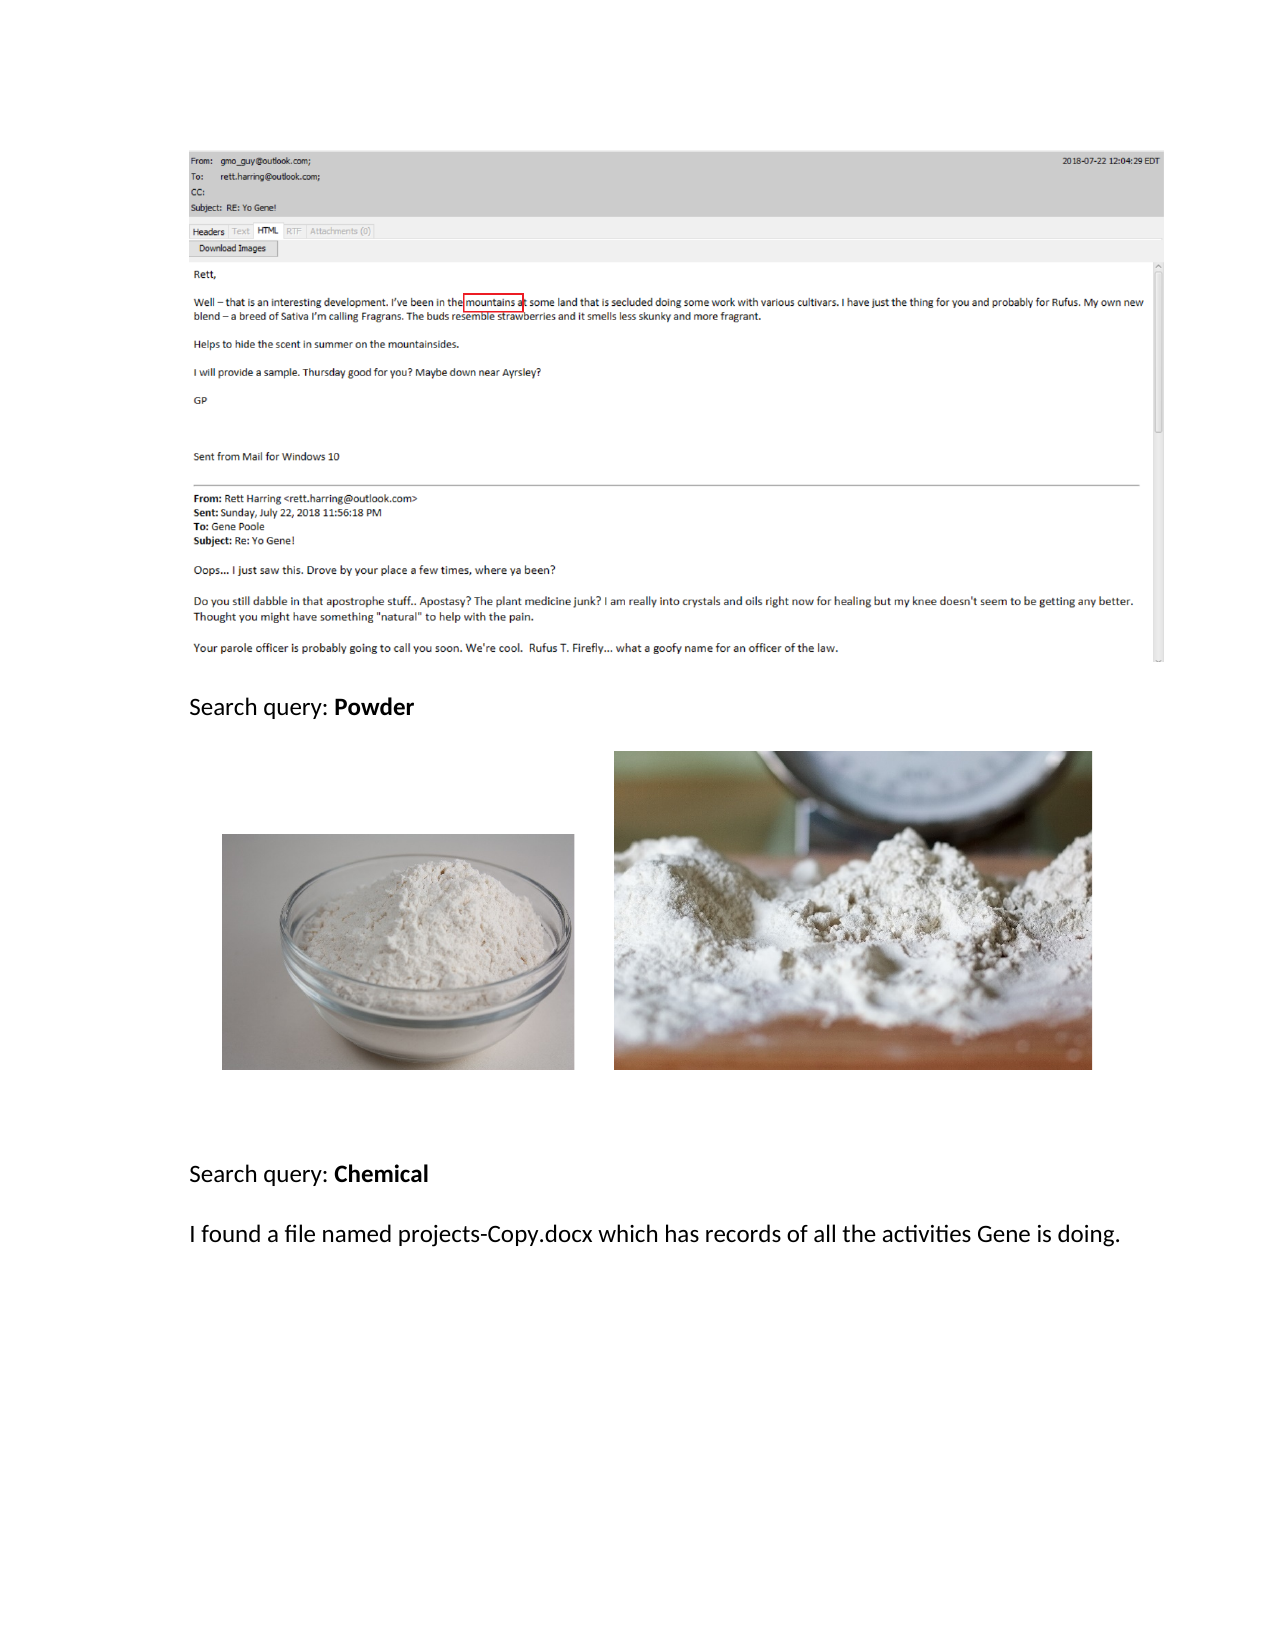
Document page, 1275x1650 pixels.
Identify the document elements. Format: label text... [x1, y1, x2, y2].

text I found a file named projects-Copy.docx which has records of all the activities Gene is doing. [189, 1218, 1125, 1249]
picture [614, 751, 1093, 1070]
text Search query: Powder [189, 691, 1125, 722]
picture [222, 834, 575, 1070]
text Search query: Chemical [189, 1158, 1125, 1189]
picture [189, 150, 1164, 662]
